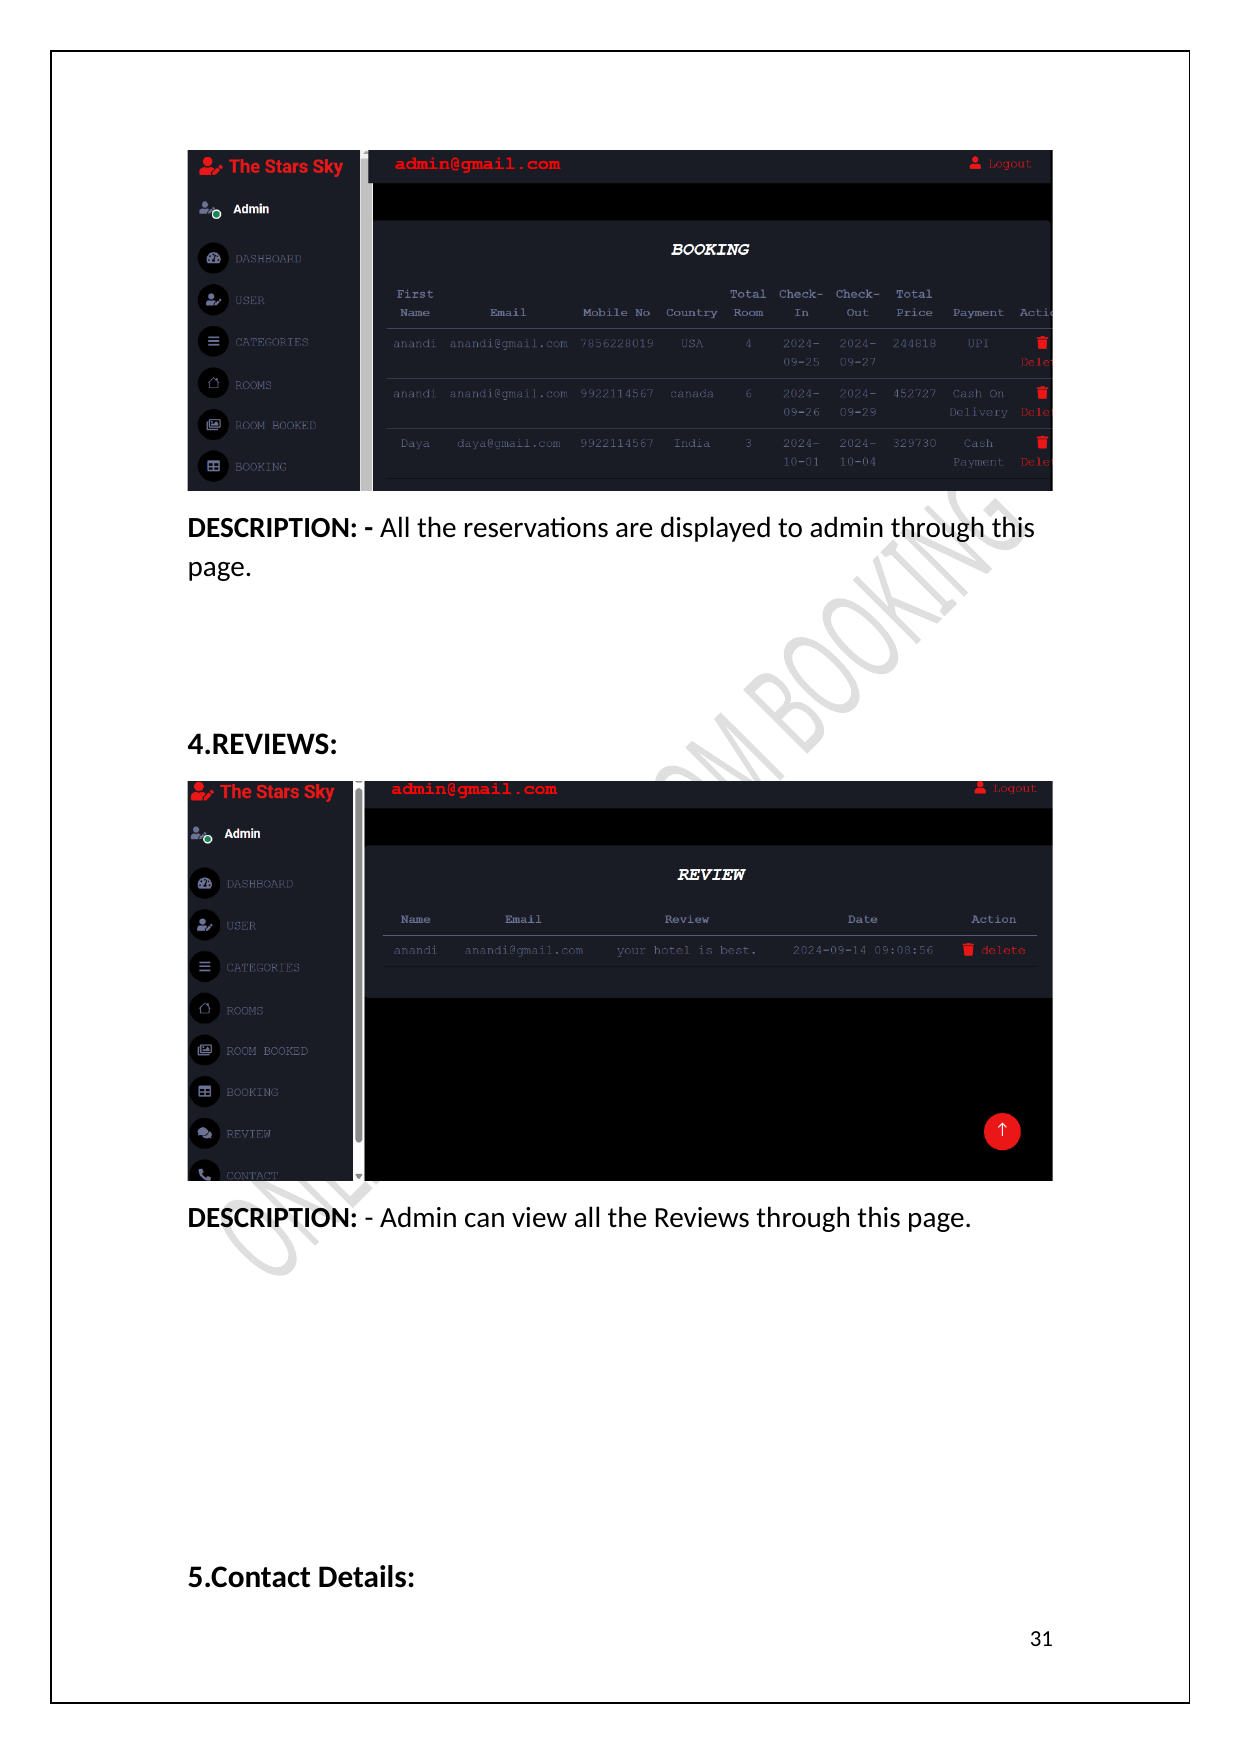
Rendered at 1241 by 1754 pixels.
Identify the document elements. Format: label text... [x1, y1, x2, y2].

text 5.Contact Details: [187, 1557, 1053, 1596]
picture [187, 150, 1053, 491]
text 4.REVIEWS: [187, 724, 1053, 762]
text DESCRIPTION: - All the reservations are displayed to admin through this page. [187, 509, 1053, 583]
text DESCRIPTION: - Admin can view all the Reviews through this page. [187, 1199, 1053, 1235]
picture [187, 781, 1053, 1181]
